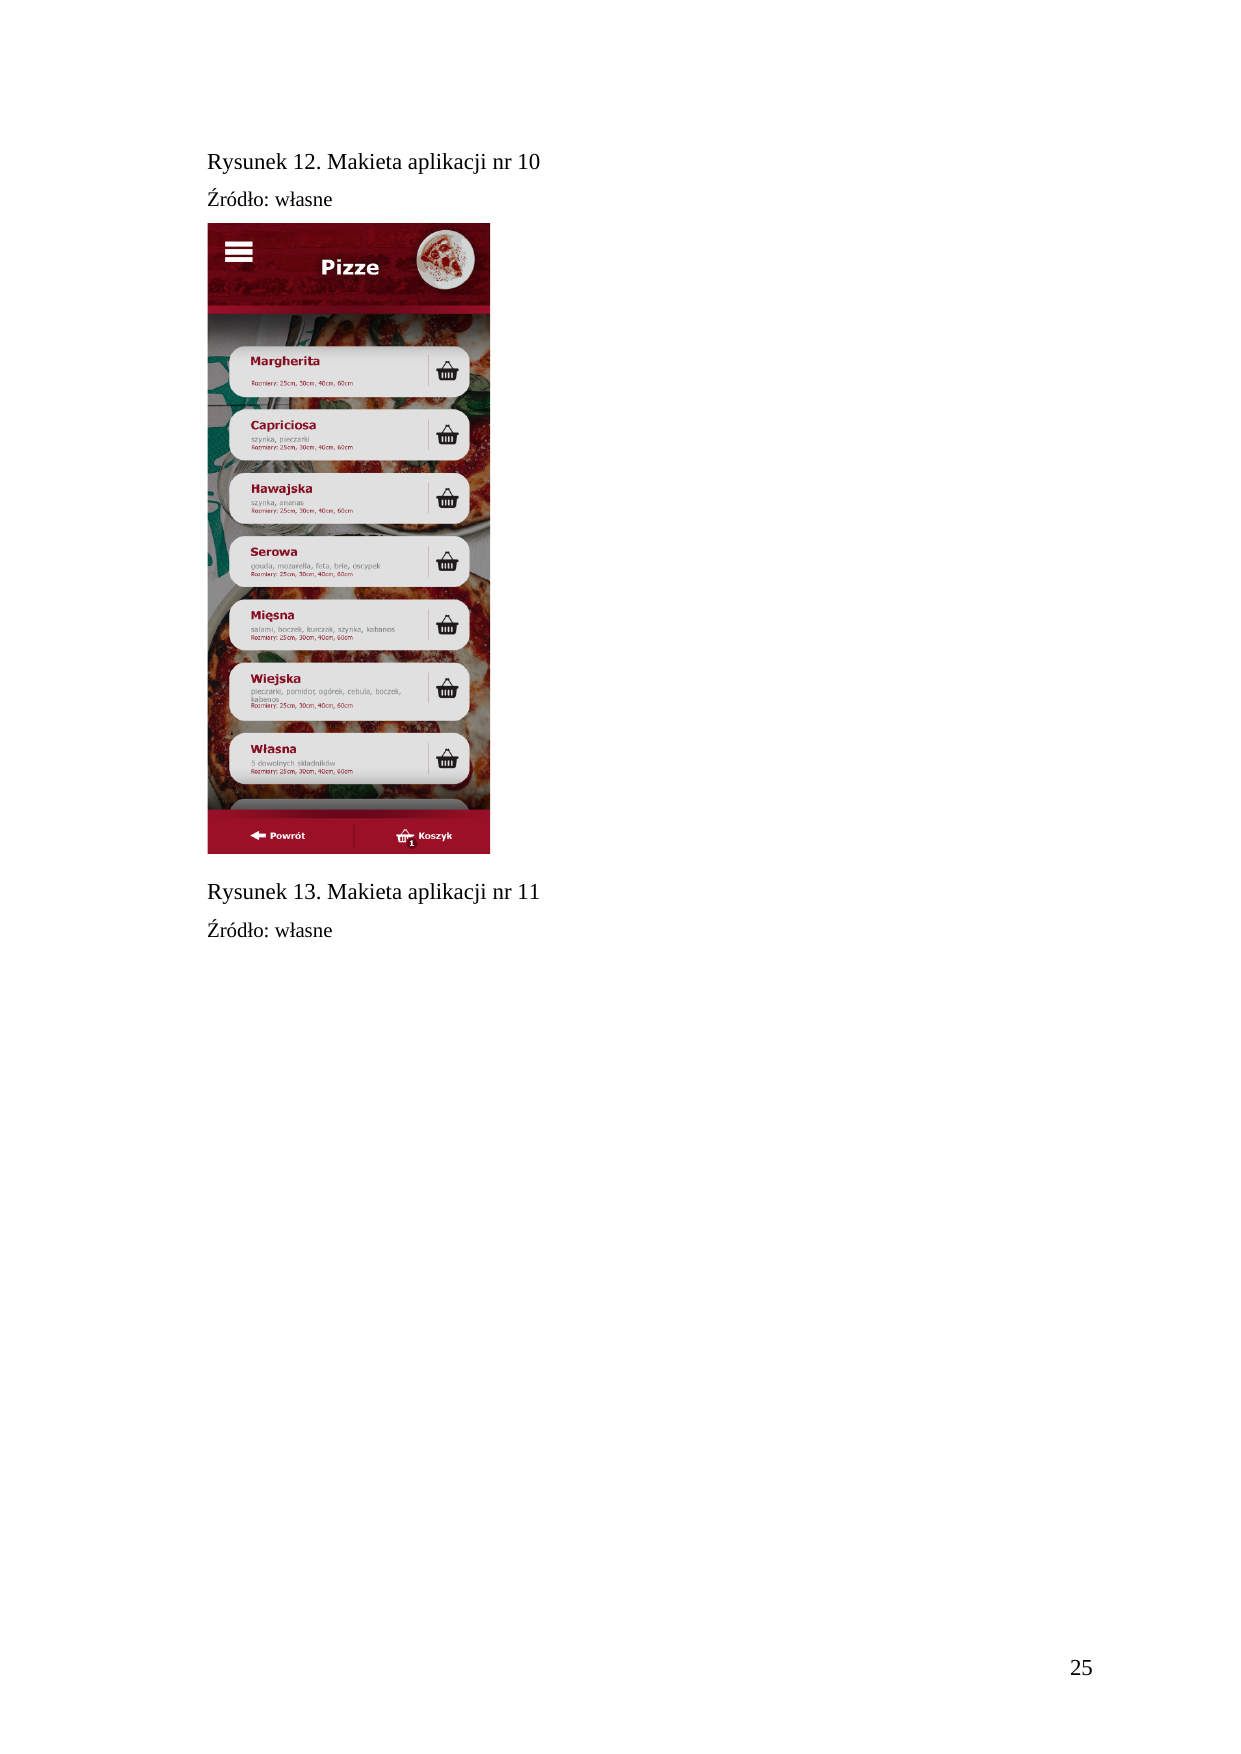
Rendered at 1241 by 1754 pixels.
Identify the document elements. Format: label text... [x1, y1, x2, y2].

text Źródło: własne [207, 918, 1092, 942]
text Rysunek 12. Makieta aplikacji nr 10 [207, 148, 1092, 174]
text Źródło: własne [207, 187, 1092, 211]
text Rysunek 13. Makieta aplikacji nr 11 [207, 223, 1092, 905]
